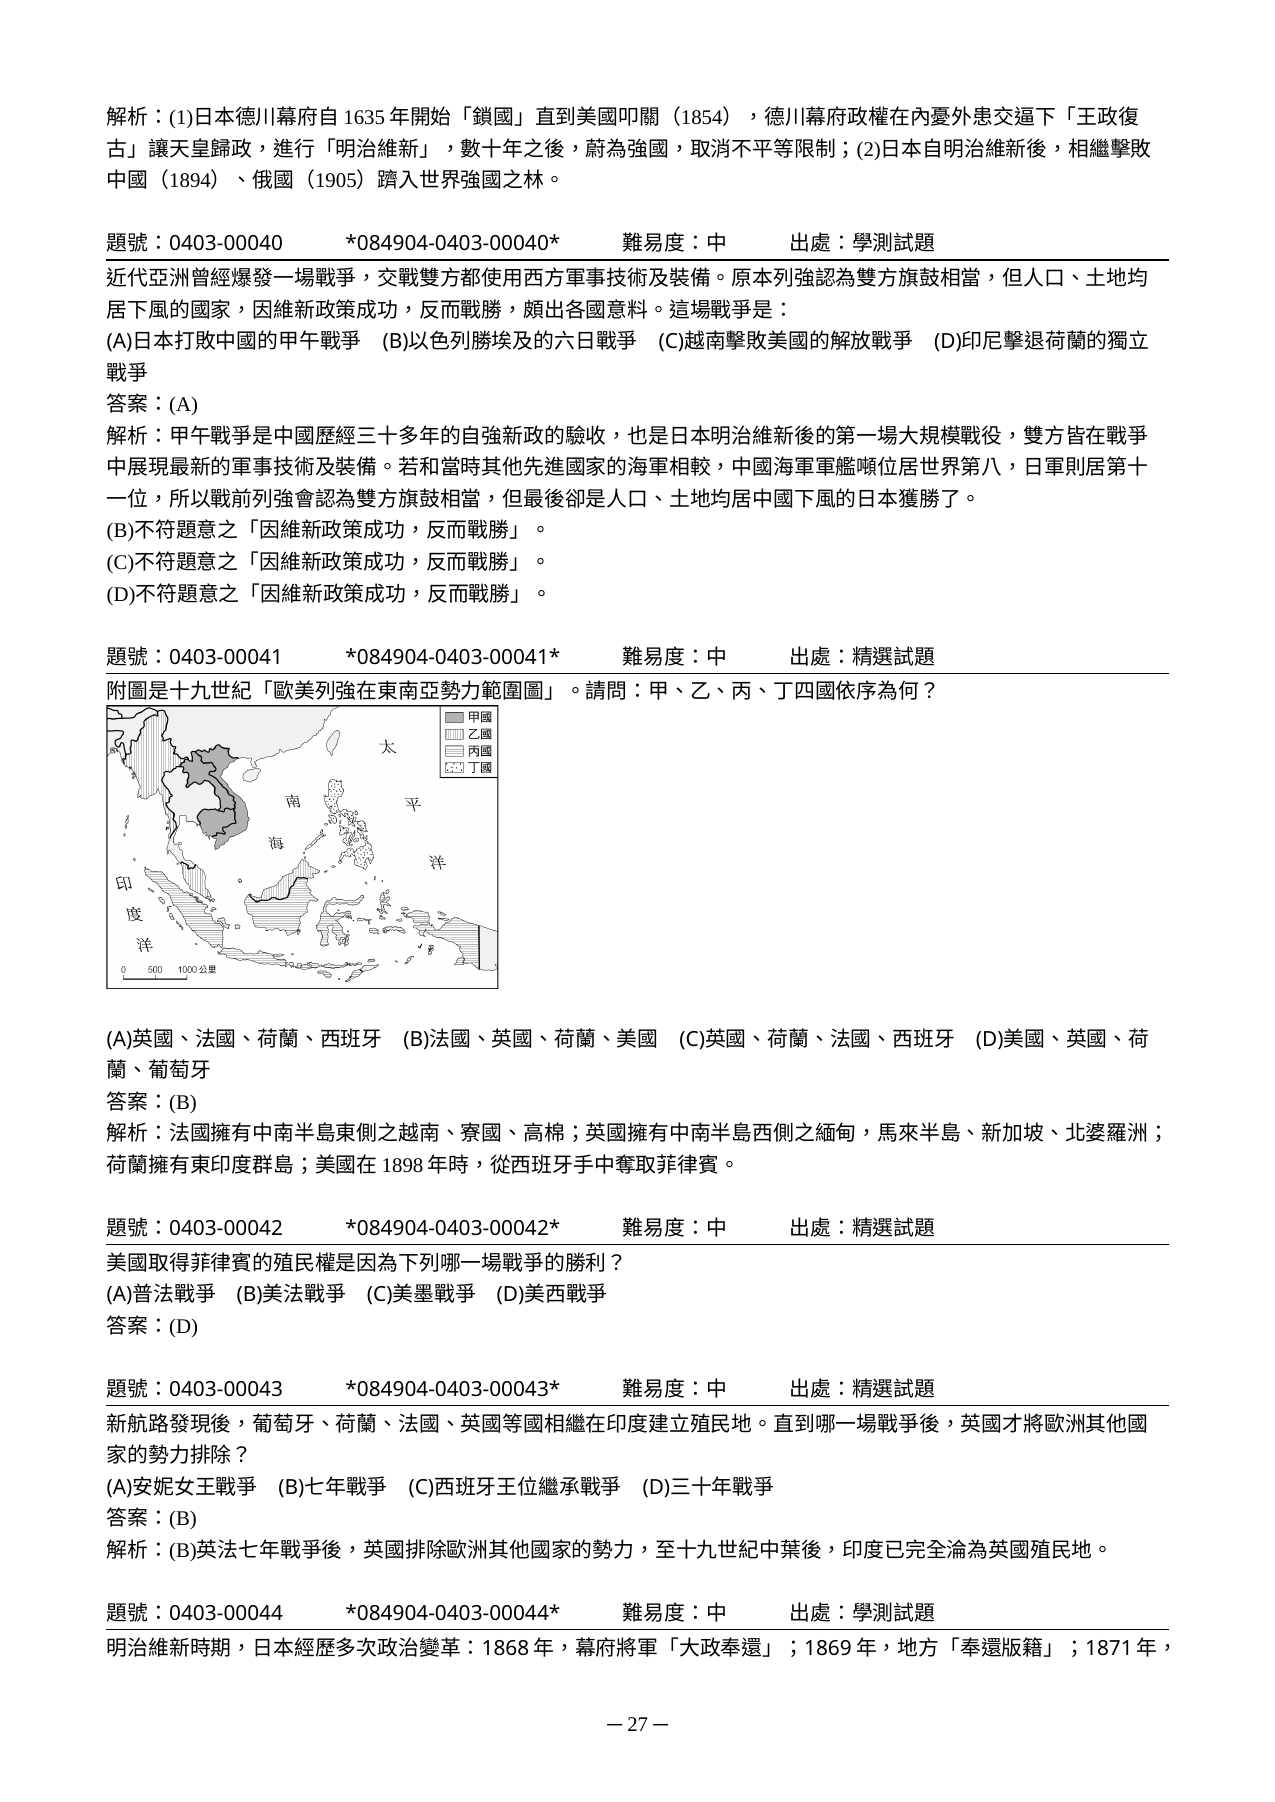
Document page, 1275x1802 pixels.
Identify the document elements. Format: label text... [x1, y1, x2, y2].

text 美國取得菲律賓的殖民權是因為下列哪一場戰爭的勝利？ (A)普法戰爭 (B)美法戰爭 (C)美墨戰爭 (D)美西戰爭 [106, 1245, 1169, 1308]
text 答案：(D) [106, 1308, 1169, 1340]
text 題號：0403-00043 *084904-0403-00043* 難易度：中 出處：精選試題 [106, 1372, 1169, 1405]
text 近代亞洲曾經爆發一場戰爭，交戰雙方都使用西方軍事技術及裝備。原本列強認為雙方旗鼓相當，但人口、土地均居下風的國家，因維新政策成功，反而戰勝，頗出各國意料。這場戰爭是： (A)日本打敗中國的甲午戰爭 (B)以色列勝埃及的六日戰爭 (C)越南擊敗美國的解放戰爭 (D)印尼擊退荷蘭的獨立戰爭 [106, 261, 1169, 387]
text 題號：0403-00044 *084904-0403-00044* 難易度：中 出處：學測試題 [106, 1596, 1169, 1629]
text 解析：甲午戰爭是中國歷經三十多年的自強新政的驗收，也是日本明治維新後的第一場大規模戰役，雙方皆在戰爭中展現最新的軍事技術及裝備。若和當時其他先進國家的海軍相較，中國海軍軍艦噸位居世界第八，日軍則居第十一位，所以戰前列強會認為雙方旗鼓相當，但最後卻是人口、土地均居中國下風的日本獲勝了。 (B)不符題意之「因維新政策成功，反而戰勝」。 (C)不符題意之「因維新政策成功，反而戰勝」。 (D)不符題意之「因維新政策成功，反而戰勝」。 [106, 418, 1169, 608]
text 解析：法國擁有中南半島東側之越南、寮國、高棉；英國擁有中南半島西側之緬甸，馬來半島、新加坡、北婆羅洲；荷蘭擁有東印度群島；美國在1898年時，從西班牙手中奪取菲律賓。 [106, 1116, 1169, 1179]
text 題號：0403-00042 *084904-0403-00042* 難易度：中 出處：精選試題 [106, 1211, 1169, 1244]
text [106, 1630, 1169, 1662]
text 答案：(B) [106, 1084, 1169, 1116]
picture [106, 705, 499, 989]
text 答案：(A) [106, 387, 1169, 418]
text 題號：0403-00041 *084904-0403-00041* 難易度：中 出處：精選試題 [106, 639, 1169, 673]
text 新航路發現後，葡萄牙、荷蘭、法國、英國等國相繼在印度建立殖民地。直到哪一場戰爭後，英國才將歐洲其他國家的勢力排除？ (A)安妮女王戰爭 (B)七年戰爭 (C)西班牙王位繼承戰爭 (D)三十年戰爭 [106, 1406, 1169, 1501]
text 解析：(B)英法七年戰爭後，英國排除歐洲其他國家的勢力，至十九世紀中葉後，印度已完全淪為英國殖民地。 [106, 1532, 1169, 1564]
text 題號：0403-00040 *084904-0403-00040* 難易度：中 出處：學測試題 [106, 226, 1169, 259]
text 解析：(1)日本德川幕府自1635年開始「鎖國」直到美國叩關（1854），德川幕府政權在內憂外患交逼下「王政復古」讓天皇歸政，進行「明治維新」，數十年之後，蔚為強國，取消不平等限制；(2)日本自明治維新後，相繼擊敗中國（1894）、俄國（1905）躋入世界強國之林。 [106, 100, 1169, 194]
text 答案：(B) [106, 1501, 1169, 1532]
